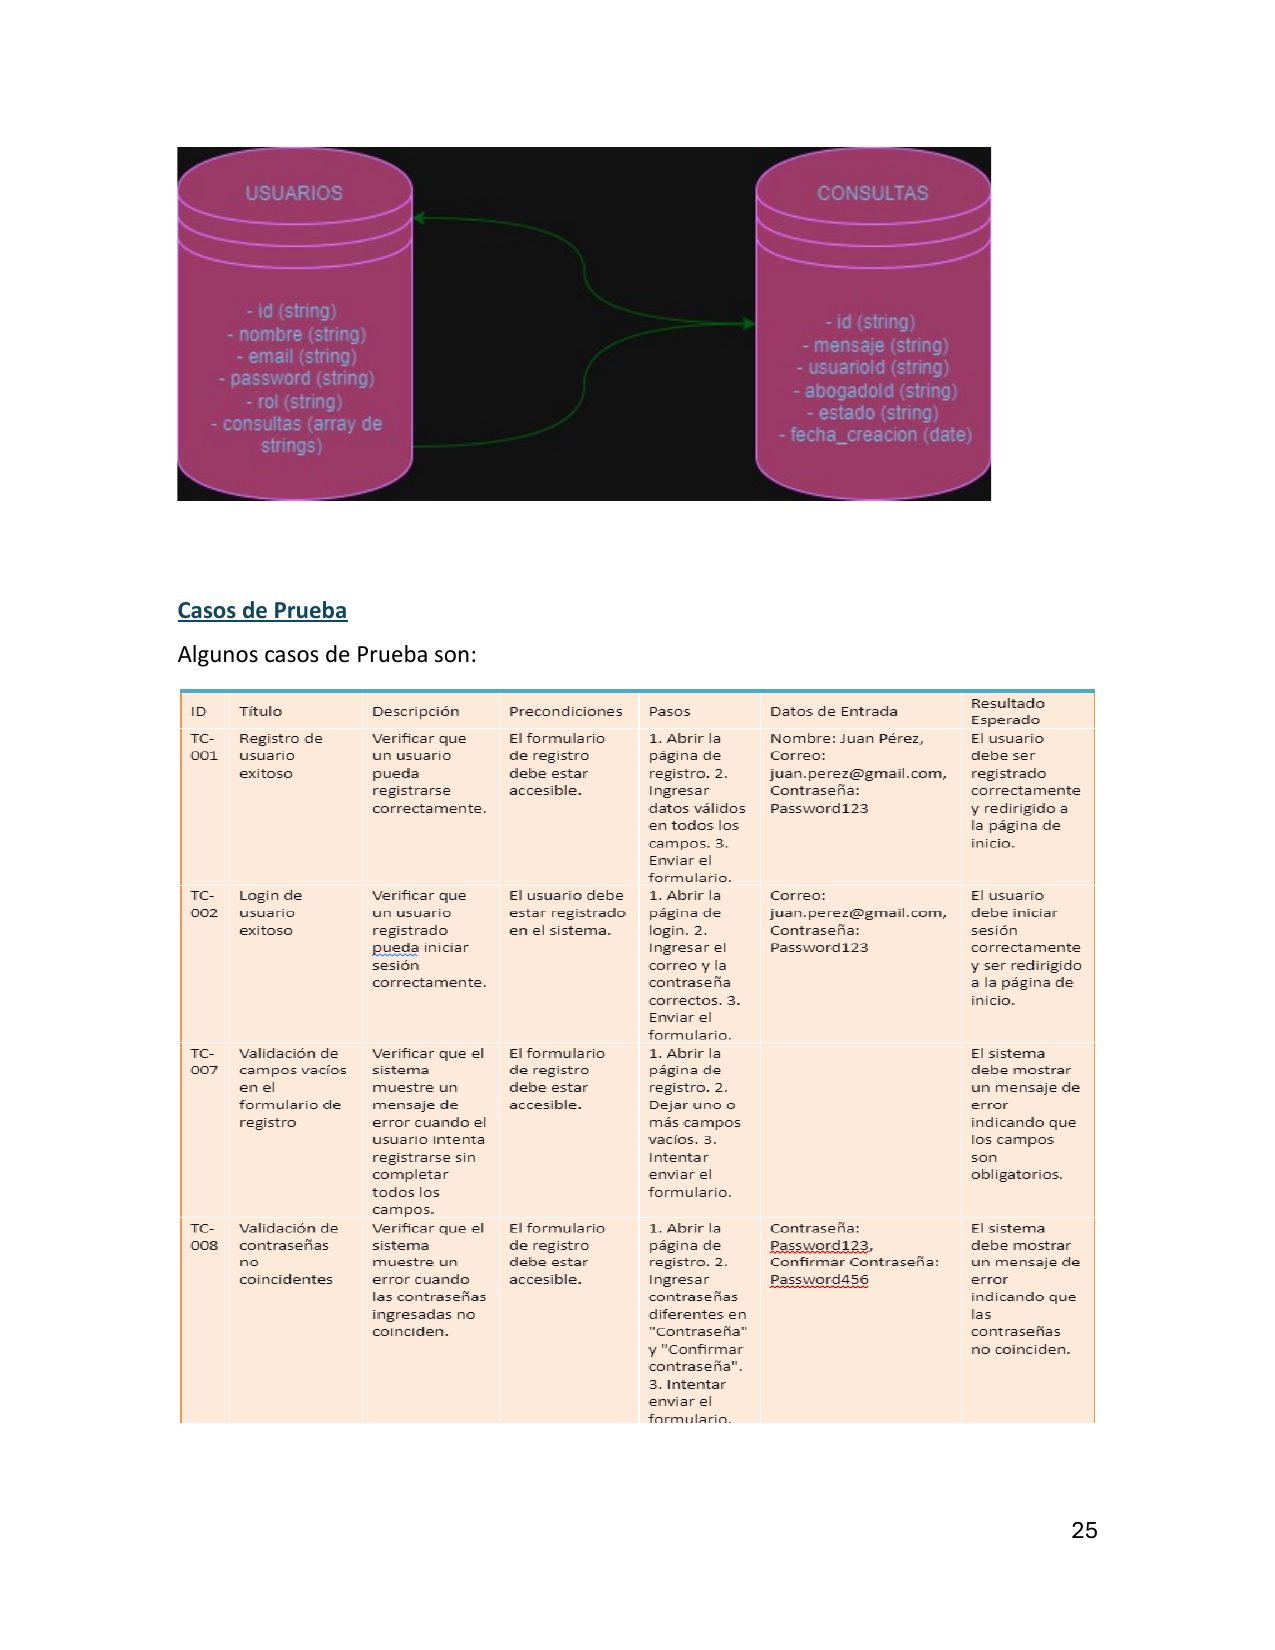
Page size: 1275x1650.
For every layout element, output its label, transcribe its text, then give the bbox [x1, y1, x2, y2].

subtitle Casos de Prueba [177, 594, 1098, 625]
picture [177, 147, 992, 501]
text Algunos casos de Prueba son: [177, 638, 1098, 668]
picture [177, 687, 1097, 1421]
